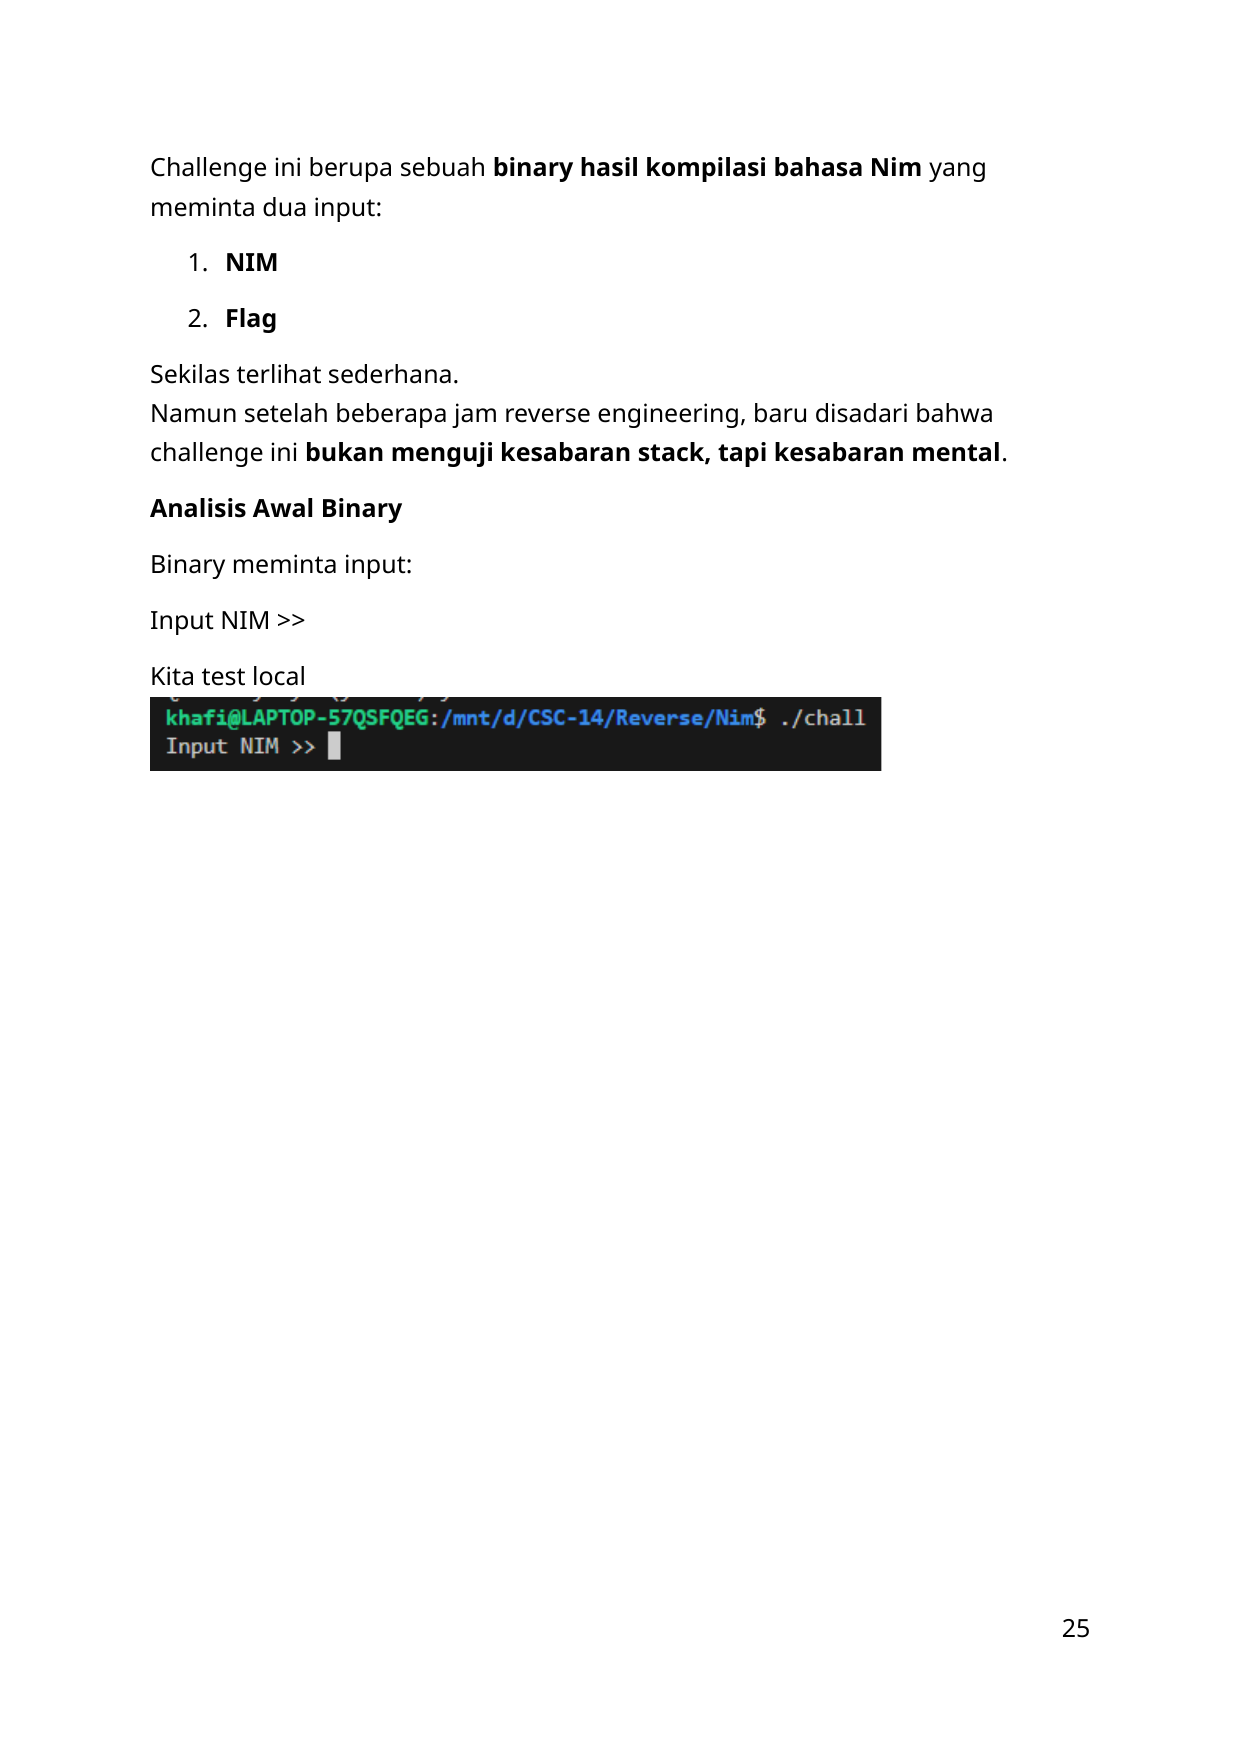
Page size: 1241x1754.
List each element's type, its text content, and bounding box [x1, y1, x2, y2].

text Challenge ini berupa sebuah binary hasil kompilasi bahasa Nim yang meminta dua input: [150, 150, 1090, 223]
text Sekilas terlihat sederhana. Namun setelah beberapa jam reverse engineering, baru disadari bahwa challenge ini bukan menguji kesabaran stack, tapi kesabaran mental. [150, 357, 1090, 469]
text Input NIM >> [150, 602, 1090, 637]
picture [150, 697, 882, 771]
list Flag [187, 301, 1090, 335]
text Binary meminta input: [150, 547, 1090, 581]
text Analisis Awal Binary [150, 491, 1090, 525]
list NIM [187, 245, 1090, 279]
